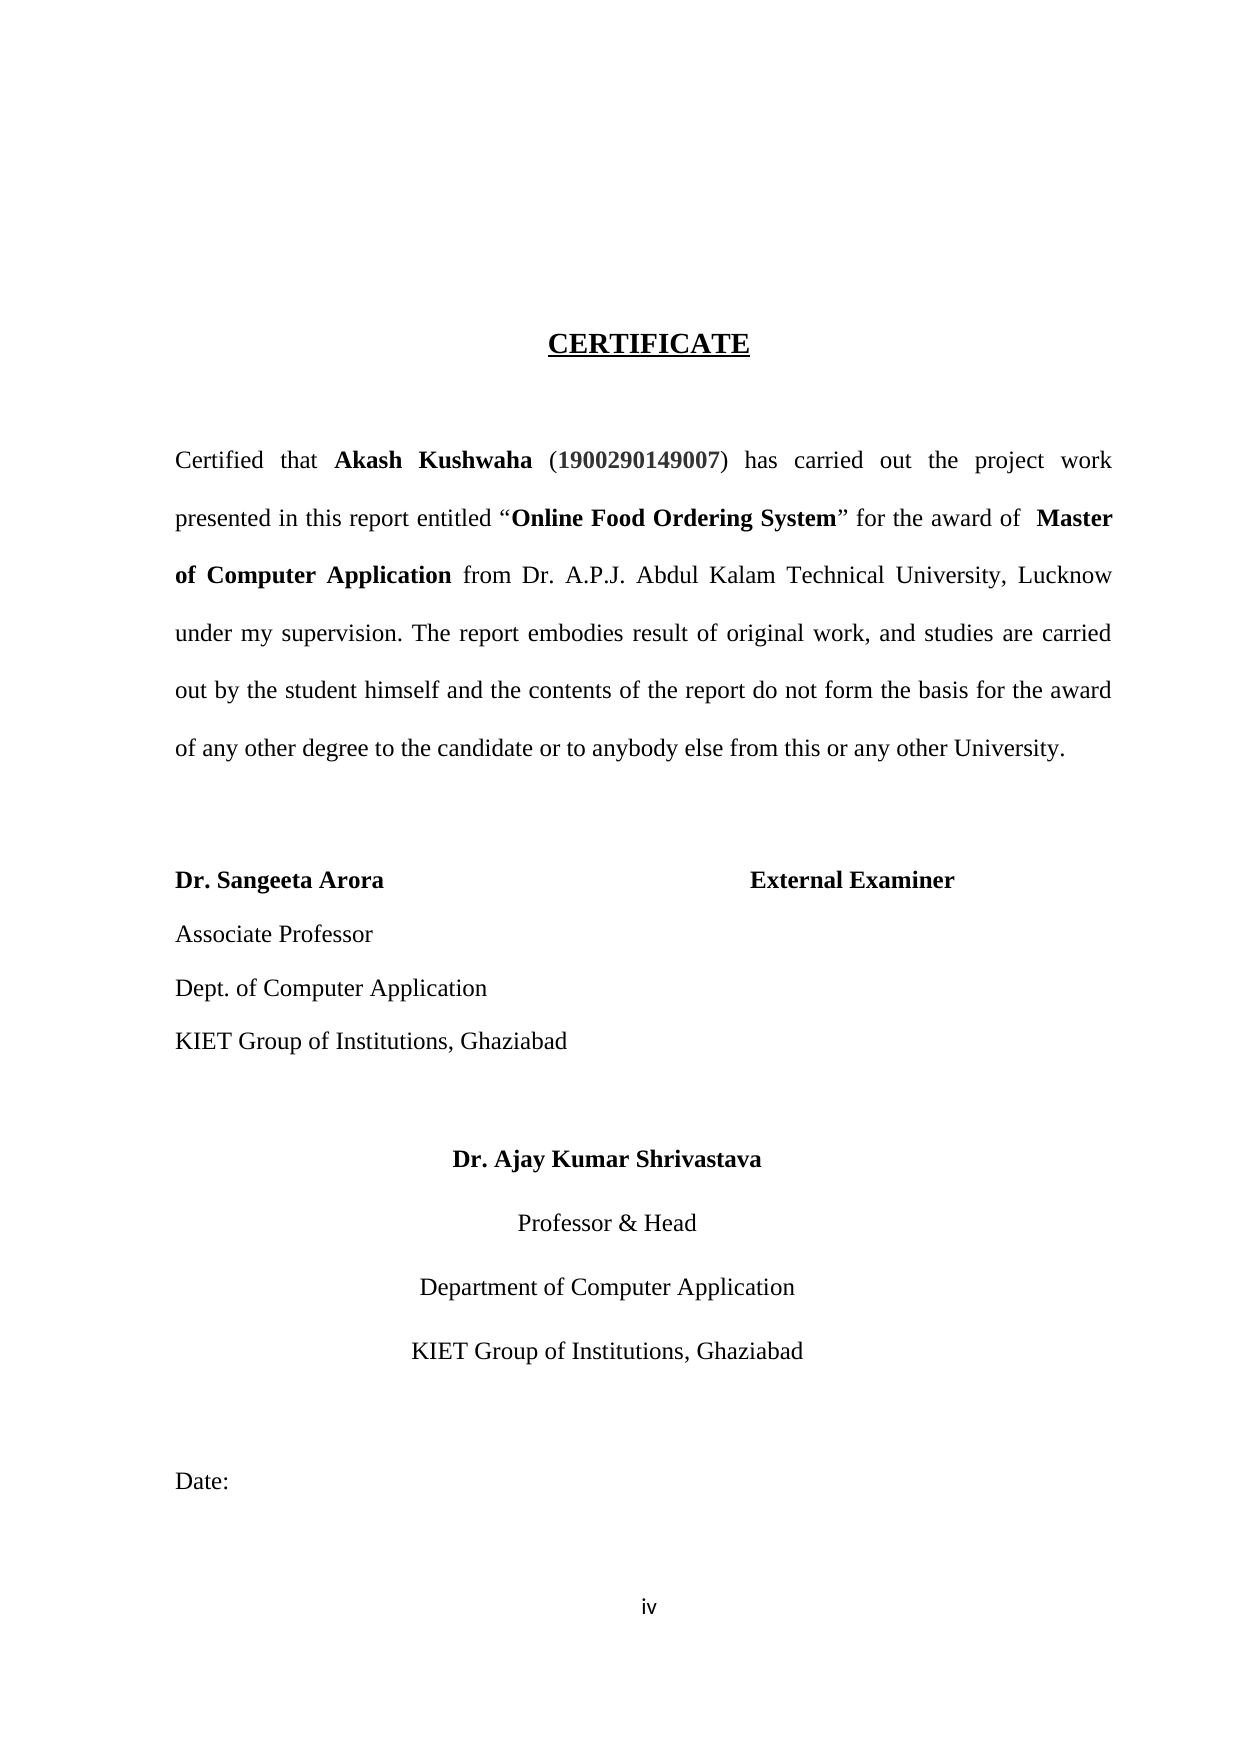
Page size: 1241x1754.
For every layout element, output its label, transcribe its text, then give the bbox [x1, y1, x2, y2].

text Dr. Ajay Kumar Shrivastava [175, 1144, 1039, 1173]
text KIET Group of Institutions, Ghaziabad [175, 1336, 1039, 1365]
text Associate Professor [175, 919, 1113, 947]
text CERTIFICATE [175, 326, 1123, 360]
text Certified that Akash Kushwaha (1900290149007) has carried out the project work presented in this report entitled “Online Food Ordering System” for the award of Master of Computer Application from Dr. A.P.J. Abdul Kalam Technical University, Lucknow under my supervision. The report embodies result of original work, and studies are carried out by the student himself and the contents of the report do not form the basis for the award of any other degree to the candidate or to anybody else from this or any other University. [175, 445, 1113, 761]
text Professor & Head [175, 1208, 1039, 1237]
text Dr. Sangeeta Arora External Examiner [175, 865, 1113, 894]
text Date: [175, 1466, 1123, 1495]
text Department of Computer Application [175, 1272, 1039, 1301]
text KIET Group of Institutions, Ghaziabad [175, 1026, 1113, 1055]
text Dept. of Computer Application [175, 973, 1113, 1001]
